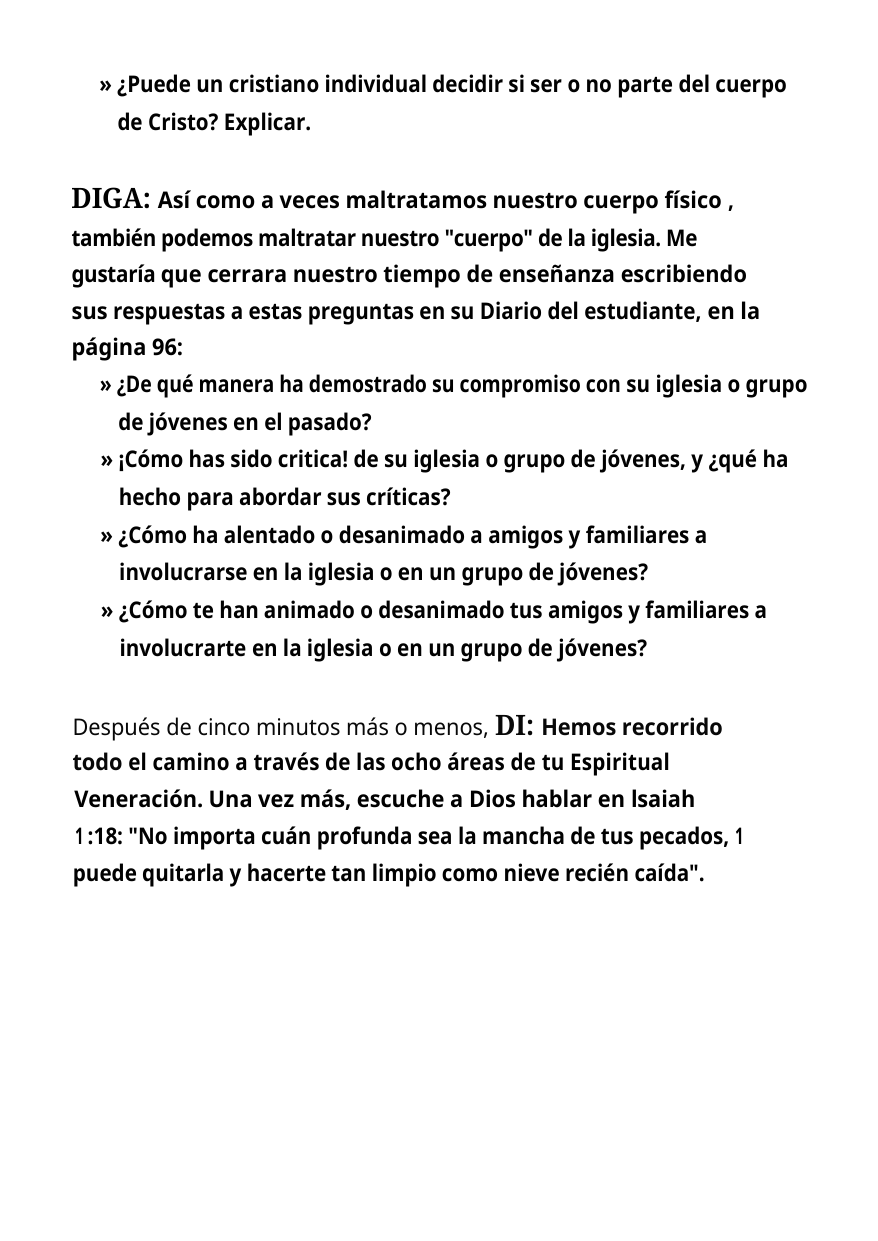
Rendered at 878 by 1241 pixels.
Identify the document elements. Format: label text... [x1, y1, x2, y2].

text » ¿Cómo te han animado o desanimado tus amigos y familiares a involucrarte en la iglesia o en un grupo de jóvenes? [101, 594, 770, 663]
text Después de cinco minutos más o menos, DI: Hemos recorrido todo el camino a través de las ocho áreas de tu Espiritual [72, 705, 739, 777]
text » ¿Cómo ha alentado o desanimado a amigos y familiares a involucrarse en la iglesia o en un grupo de jóvenes? [100, 519, 801, 587]
text » ¡Cómo has sido critica! de su iglesia o grupo de jóvenes, y ¿qué ha hecho para abordar sus críticas? [100, 443, 801, 512]
text » ¿Puede un cristiano individual decidir si ser o no parte del cuerpo de Cristo? Explicar. [99, 68, 799, 137]
text 1 :18: "No importa cuán profunda sea la mancha de tus pecados, 1 puede quitarla y hacerte tan limpio como nieve recién caída". [73, 820, 806, 888]
text » ¿De qué manera ha demostrado su compromiso con su iglesia o grupo de jóvenes en el pasado? [99, 368, 813, 437]
text Veneración. Una vez más, escuche a Dios hablar en lsaiah [74, 783, 818, 814]
text DIGA: Así como a veces maltratamos nuestro cuerpo físico , también podemos maltratar nuestro "cuerpo" de la iglesia. Me gustaría que cerrara nuestro tiempo de enseñanza escribiendo sus respuestas a estas preguntas en su Diario del estudiante, en la página 96: [71, 179, 782, 362]
